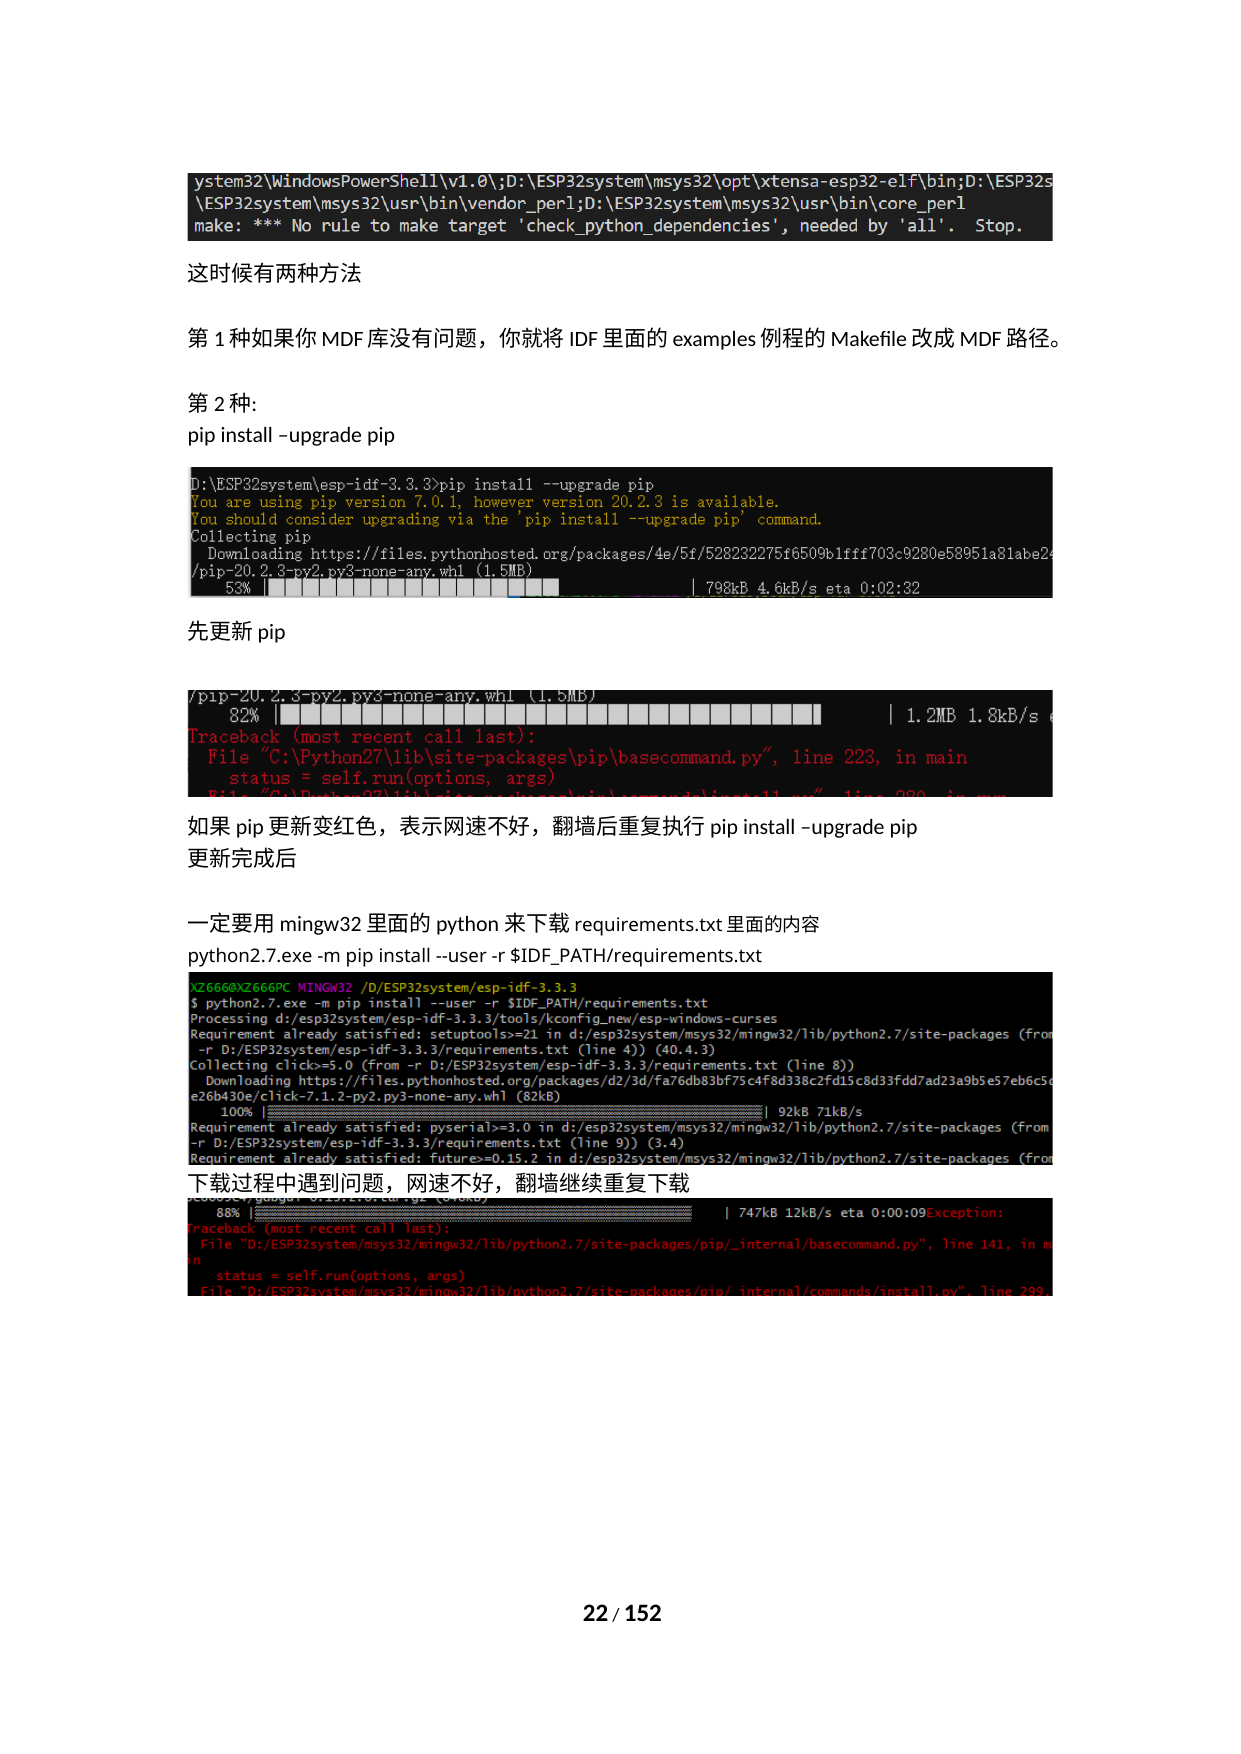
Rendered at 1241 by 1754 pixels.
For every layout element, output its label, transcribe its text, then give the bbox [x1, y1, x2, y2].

text 第2种: [187, 386, 1053, 418]
picture [187, 972, 1053, 1165]
picture [187, 690, 1053, 797]
text pip install –upgrade pip [187, 418, 1053, 451]
text 如果pip更新变红色，表示网速不好，翻墙后重复执行pip install –upgrade pip [187, 808, 1053, 841]
text python2.7.exe -m pip install --user -r $IDF_PATH/requirements.txt [187, 938, 1053, 971]
text 更新完成后 [187, 841, 1053, 873]
picture [187, 173, 1053, 241]
picture [187, 1198, 1053, 1296]
picture [187, 467, 1053, 598]
text 下载过程中遇到问题，网速不好，翻墙继续重复下载 [187, 1166, 1053, 1198]
text 这时候有两种方法 [187, 256, 1053, 288]
text 一定要用mingw32里面的python 来下载requirements.txt里面的内容 [187, 906, 1053, 938]
text 第1种如果你MDF库没有问题，你就将IDF里面的examples例程的Makefile改成MDF路径。 [187, 321, 1053, 353]
text 先更新pip [187, 613, 1053, 646]
